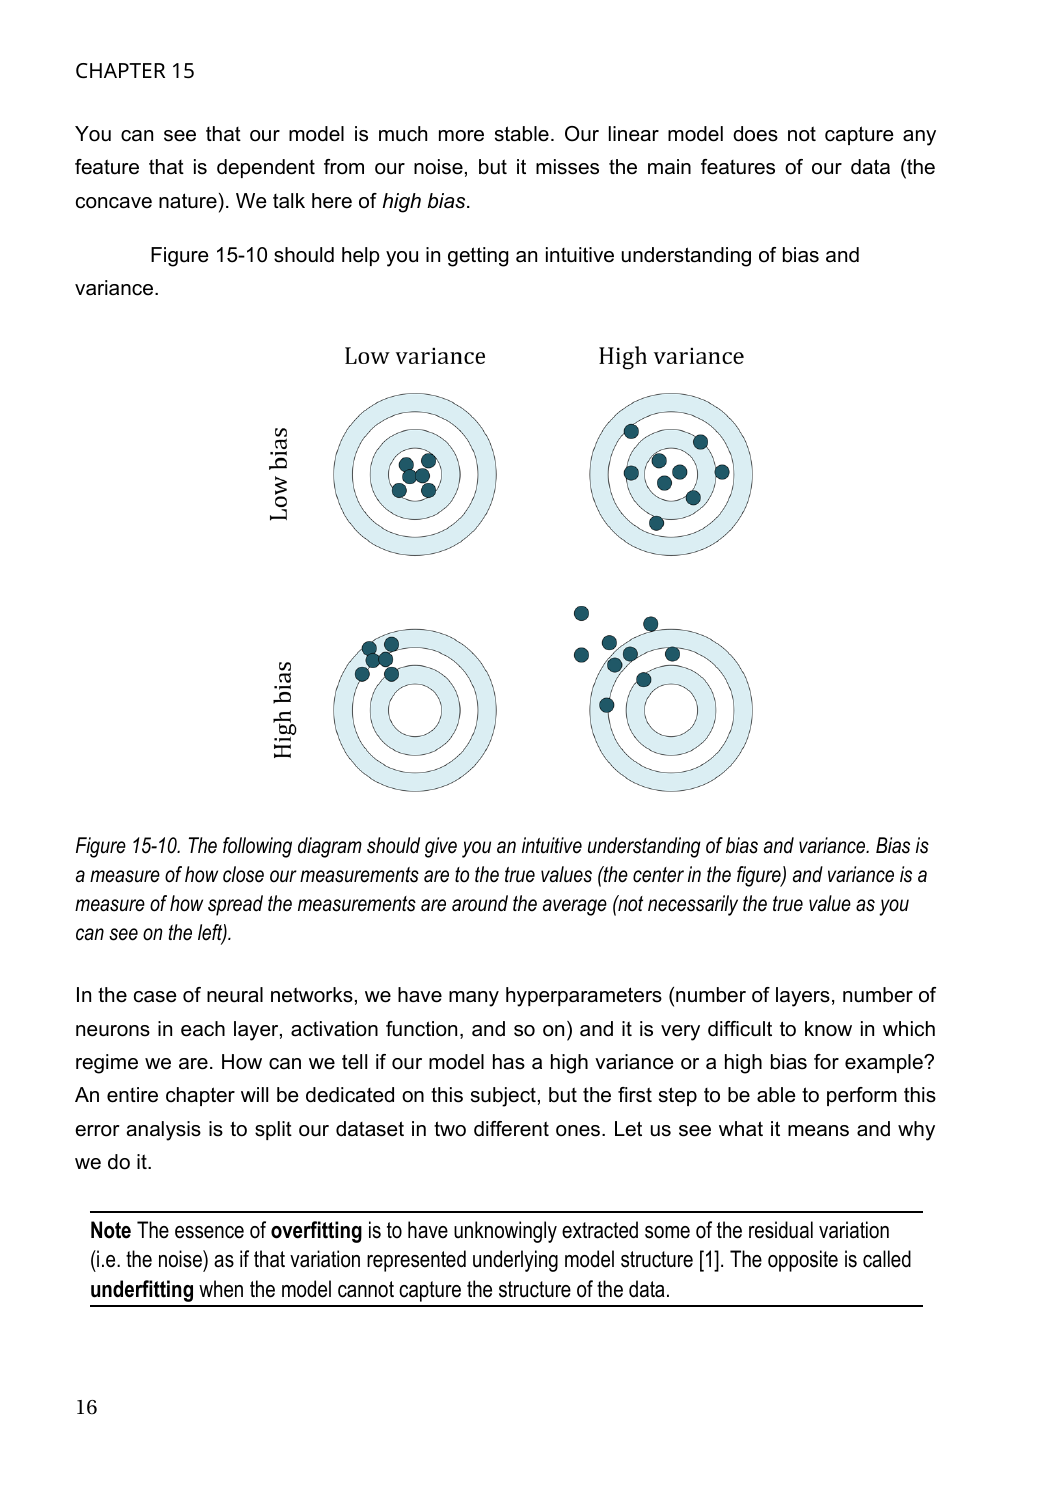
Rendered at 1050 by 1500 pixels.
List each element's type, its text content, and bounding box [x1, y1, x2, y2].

text Figure 15-10. The following diagram should give you an intuitive understanding of bias and variance. Bias is a measure of how close our measurements are to the true values (the center in the figure) and variance is a measure of how spread the measurements are around the average (not necessarily the true value as you can see on the left). [75, 833, 937, 945]
text You can see that our model is much more stable. Our linear model does not capture any feature that is dependent from our noise, but it misses the main features of our data (the concave nature). We talk here of high bias. [75, 112, 937, 212]
text Note The essence of overfitting is to have unknowingly extracted some of the residual variation (i.e. the noise) as if that variation represented underlying model structure [1]. The opposite is called underfitting when the model cannot capture the structure of the data. [90, 1213, 923, 1305]
picture [256, 333, 757, 792]
text Figure 15-10 should help you in getting an intuitive understanding of bias and variance. [75, 233, 937, 300]
text In the case of neural networks, we have many hyperparameters (number of layers, number of neurons in each layer, activation function, and so on) and it is very difficult to know in which regime we are. How can we tell if our model has a high variance or a high bias for example? An entire chapter will be dedicated on this subject, but the first step to be able to perform this error analysis is to split our dataset in two different ones. Let us see what it means and why we do it. [75, 974, 937, 1174]
